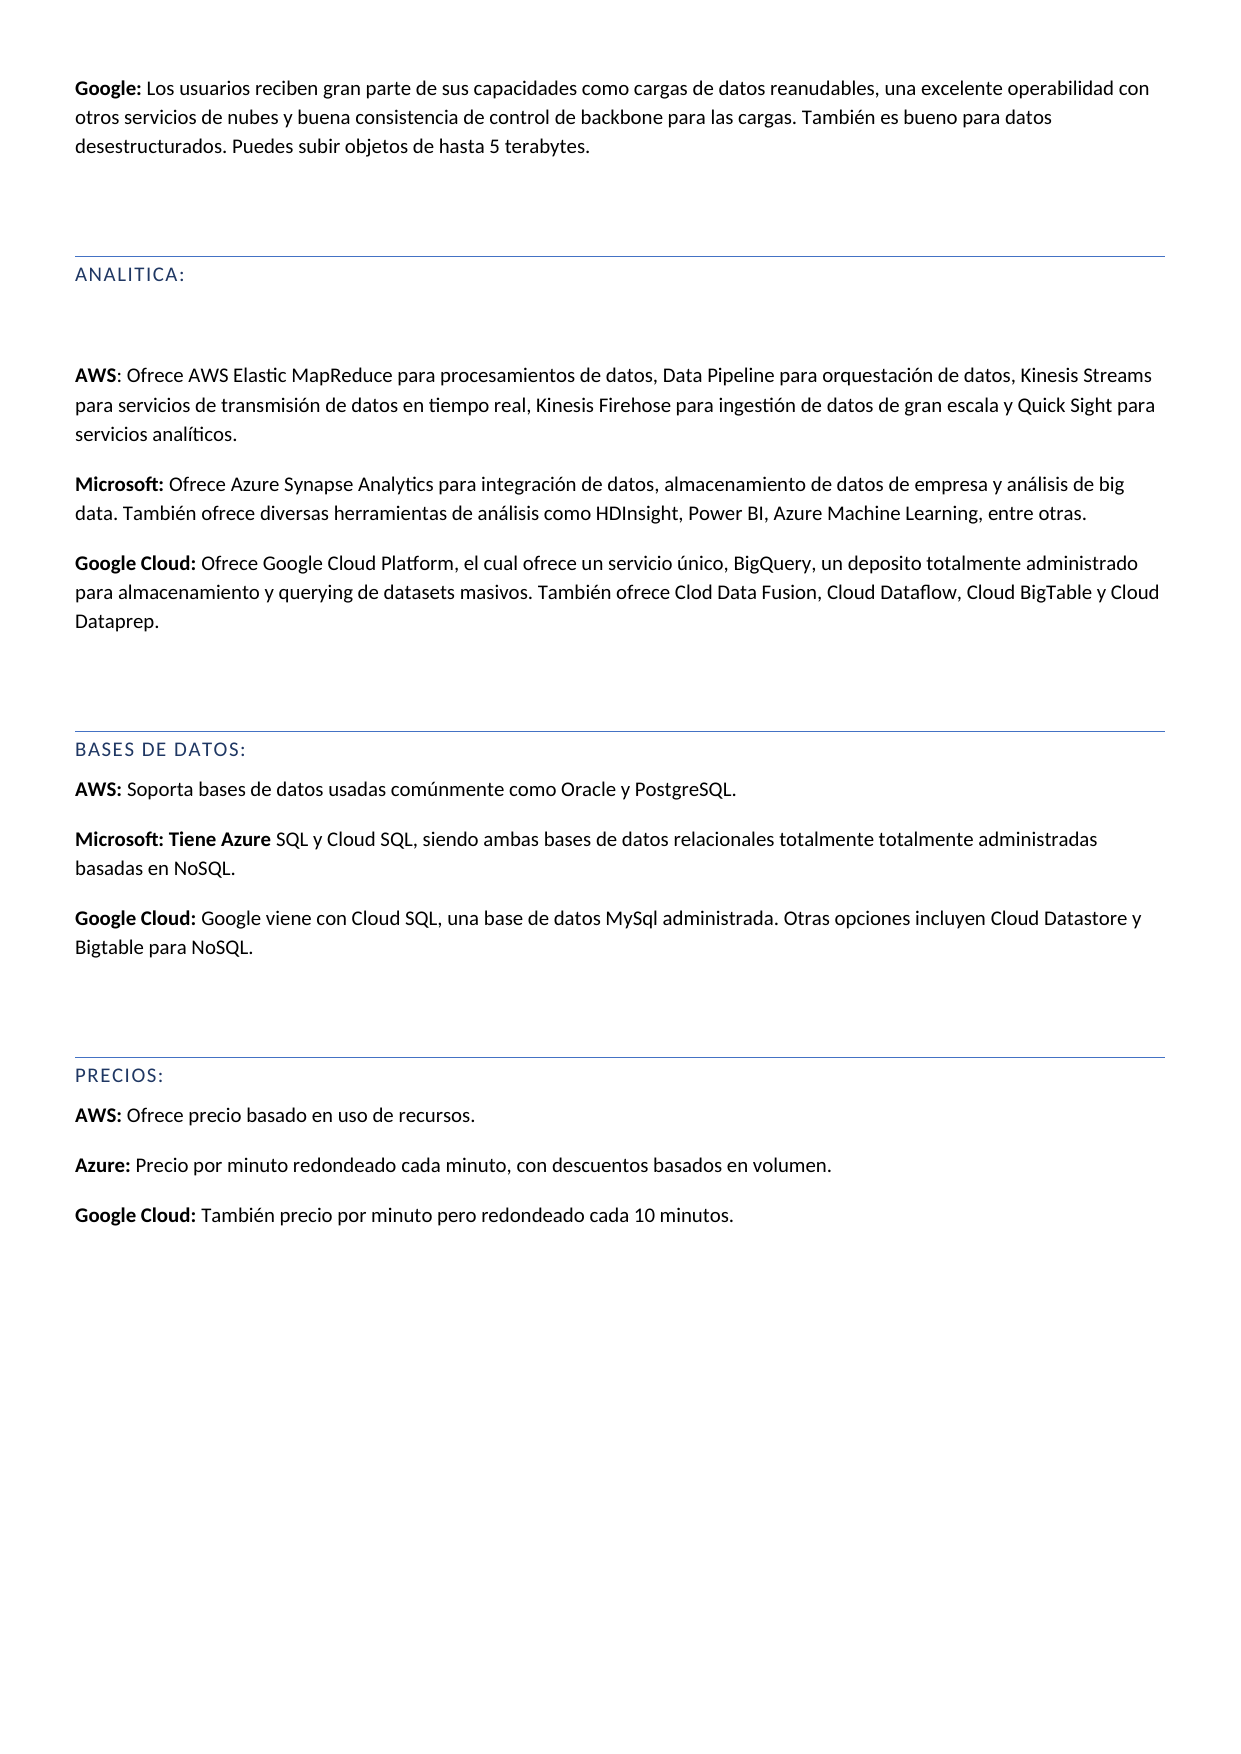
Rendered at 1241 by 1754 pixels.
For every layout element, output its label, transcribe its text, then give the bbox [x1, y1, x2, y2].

text Google Cloud: Ofrece Google Cloud Platform, el cual ofrece un servicio único, BigQuery, un deposito totalmente administrado para almacenamiento y querying de datasets masivos. También ofrece Clod Data Fusion, Cloud Dataflow, Cloud BigTable y Cloud Dataprep. [75, 550, 1165, 634]
text Microsoft: Tiene Azure SQL y Cloud SQL, siendo ambas bases de datos relacionales totalmente totalmente administradas basadas en NoSQL. [75, 826, 1165, 881]
subtitle Analitica: [75, 257, 1165, 287]
text AWS: Ofrece AWS Elastic MapReduce para procesamientos de datos, Data Pipeline para orquestación de datos, Kinesis Streams para servicios de transmisión de datos en tiempo real, Kinesis Firehose para ingestión de datos de gran escala y Quick Sight para servicios analíticos. [75, 363, 1165, 446]
text Azure: Precio por minuto redondeado cada minuto, con descuentos basados en volumen. [75, 1152, 1165, 1177]
text Google Cloud: También precio por minuto pero redondeado cada 10 minutos. [75, 1202, 1165, 1227]
subtitle Bases de Datos: [75, 732, 1165, 762]
text AWS: Ofrece precio basado en uso de recursos. [75, 1102, 1165, 1127]
text AWS: Soporta bases de datos usadas comúnmente como Oracle y PostgreSQL. [75, 776, 1165, 801]
text Google: Los usuarios reciben gran parte de sus capacidades como cargas de datos reanudables, una excelente operabilidad con otros servicios de nubes y buena consistencia de control de backbone para las cargas. También es bueno para datos desestructurados. Puedes subir objetos de hasta 5 terabytes. [75, 75, 1165, 159]
subtitle Precios: [75, 1058, 1165, 1088]
text Google Cloud: Google viene con Cloud SQL, una base de datos MySql administrada. Otras opciones incluyen Cloud Datastore y Bigtable para NoSQL. [75, 905, 1165, 960]
text Microsoft: Ofrece Azure Synapse Analytics para integración de datos, almacenamiento de datos de empresa y análisis de big data. También ofrece diversas herramientas de análisis como HDInsight, Power BI, Azure Machine Learning, entre otras. [75, 471, 1165, 526]
